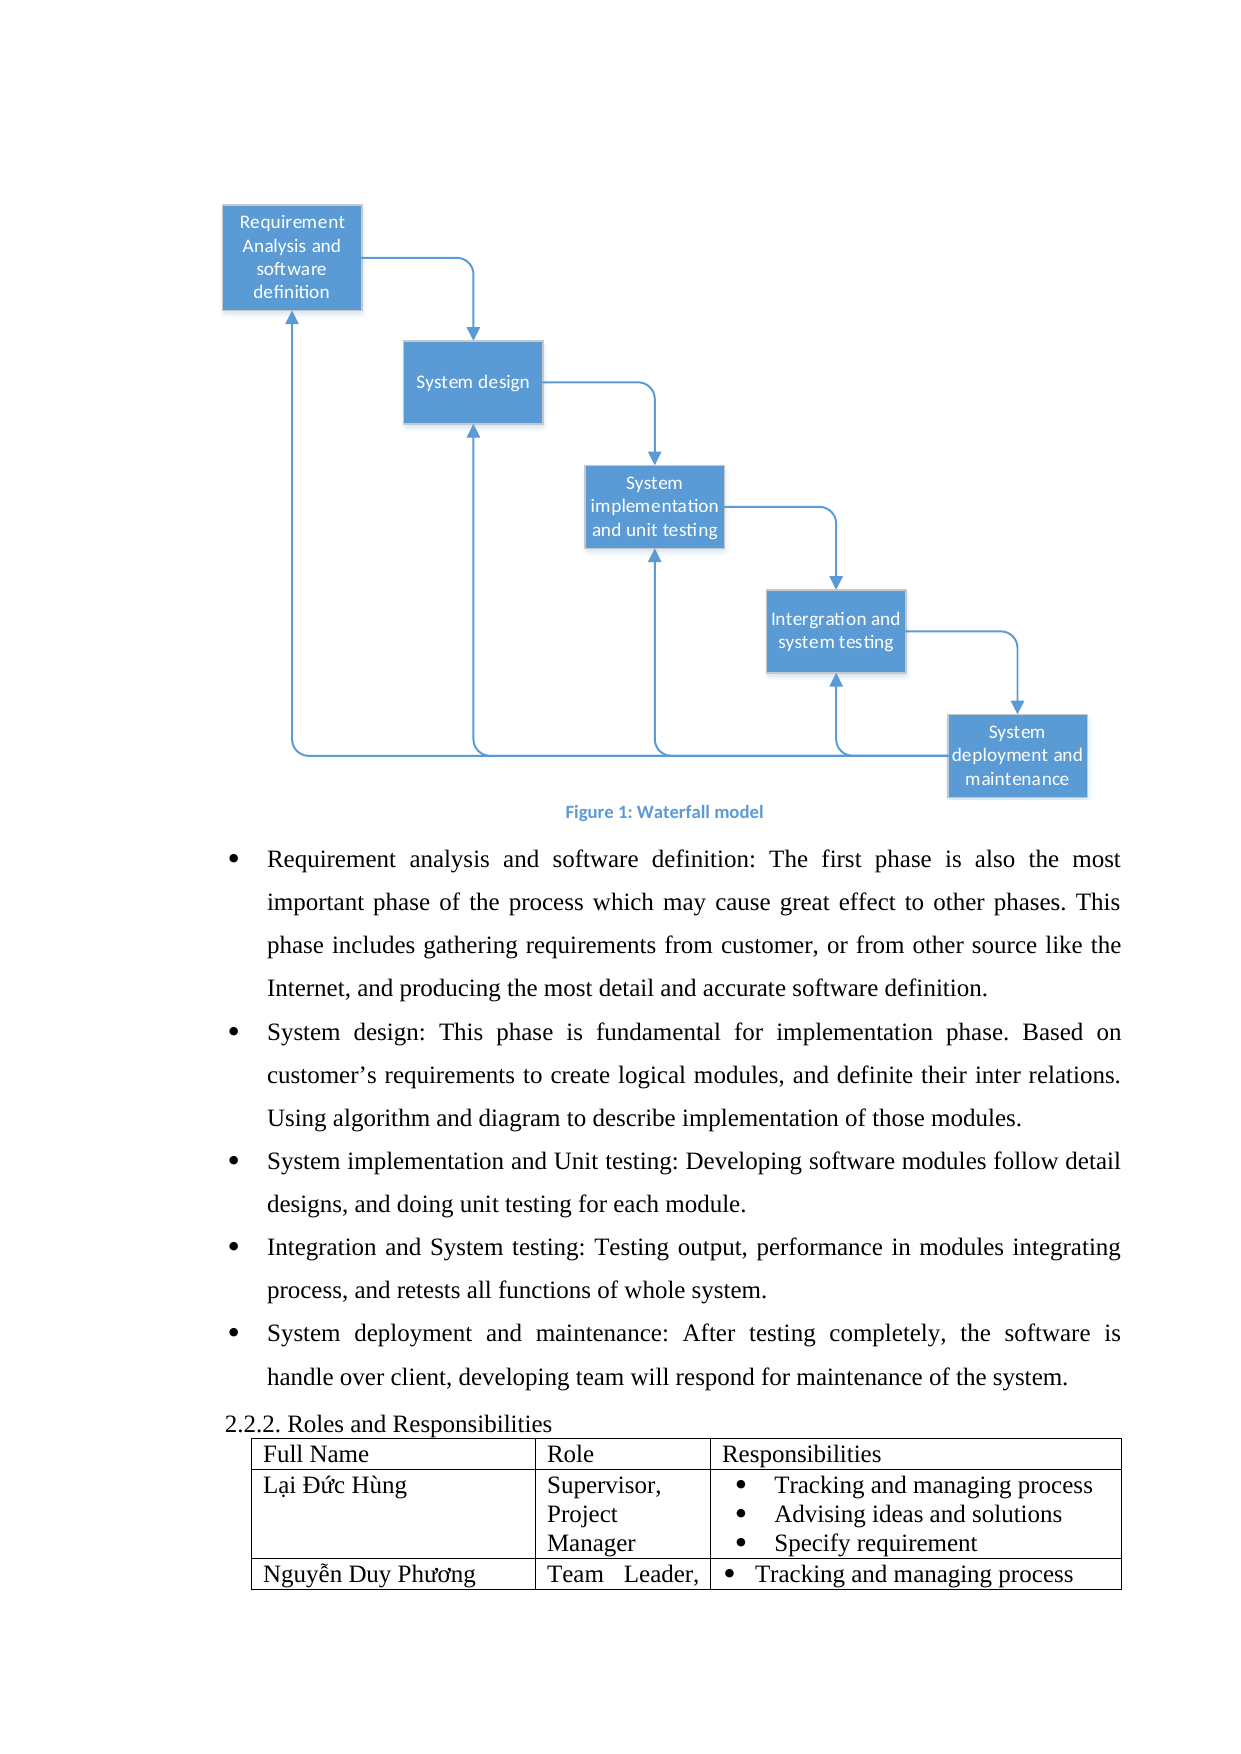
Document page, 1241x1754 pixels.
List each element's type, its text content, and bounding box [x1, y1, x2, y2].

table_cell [711, 1559, 1121, 1589]
text Figure 1: Waterfall model [207, 800, 1122, 823]
list System implementation and Unit testing: Developing software modules follow detail designs, and doing unit testing for each module. [229, 1146, 1122, 1218]
table_cell Lại Đức Hùng [252, 1470, 535, 1558]
list System design: This phase is fundamental for implementation phase. Based on customer’s requirements to create logical modules, and definite their inter relations. Using algorithm and diagram to describe implementation of those modules. [229, 1017, 1122, 1132]
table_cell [536, 1559, 710, 1589]
table_cell Tracking and managing process Advising ideas and solutions Specify requirement [711, 1470, 1121, 1558]
table_cell Nguyễn Duy Phương [252, 1559, 535, 1589]
list Integration and System testing: Testing output, performance in modules integrating process, and retests all functions of whole system. [229, 1232, 1122, 1304]
list Requirement analysis and software definition: The first phase is also the most important phase of the process which may cause great effect to other phases. This phase includes gathering requirements from customer, or from other source like the Internet, and producing the most detail and accurate software definition. [229, 844, 1122, 1002]
table_cell Supervisor, Project Manager [536, 1470, 710, 1558]
table_header Full Name [252, 1439, 535, 1469]
subtitle Roles and Responsibilities [224, 1409, 1122, 1438]
table_header Responsibilities [711, 1439, 1121, 1469]
table_header Role [536, 1439, 710, 1469]
list System deployment and maintenance: After testing completely, the software is handle over client, developing team will respond for maintenance of the system. [229, 1318, 1122, 1390]
